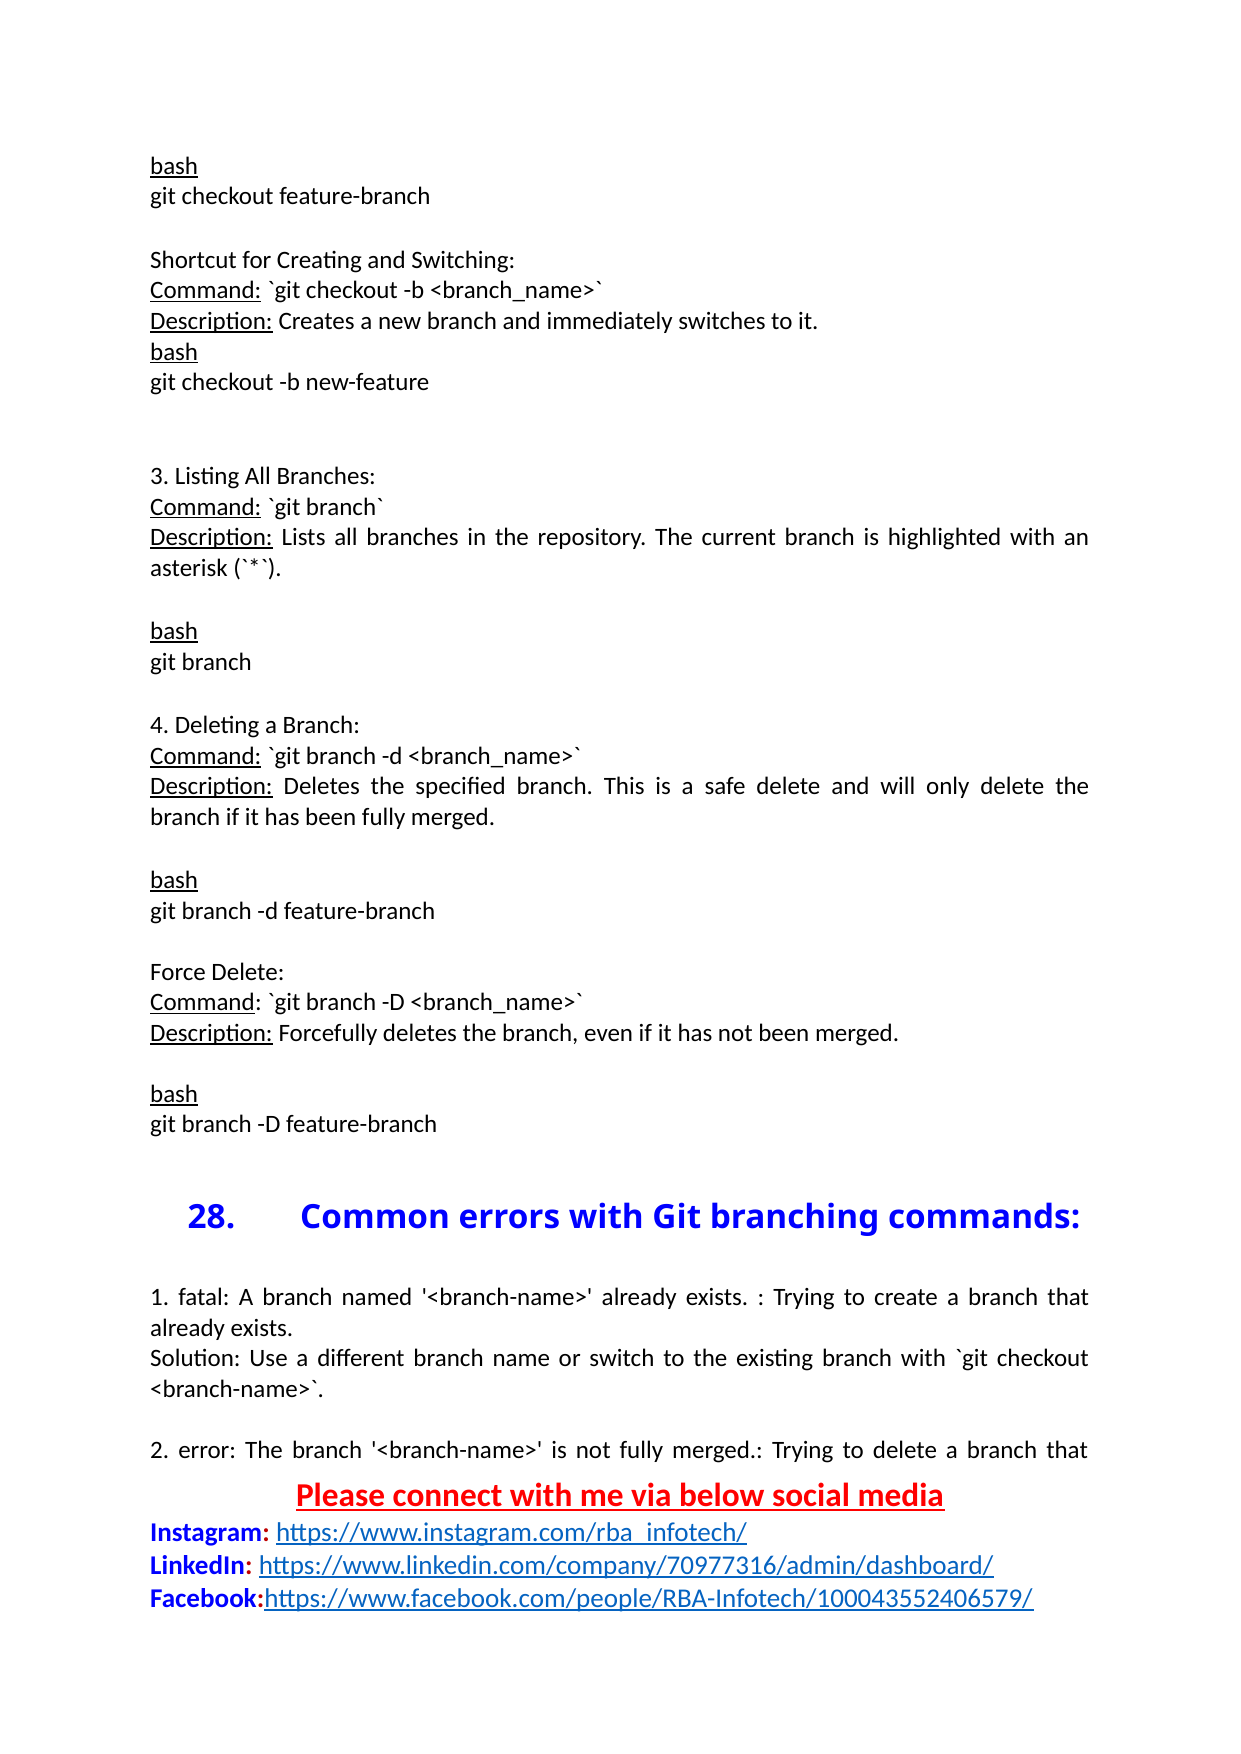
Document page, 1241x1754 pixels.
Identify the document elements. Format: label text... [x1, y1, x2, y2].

text Command: `git branch -d <branch_name>` [150, 740, 1090, 770]
text Command: `git checkout -b <branch_name>` [150, 274, 1090, 305]
text Description: Lists all branches in the repository. The current branch is highlighted with an asterisk (`*`). [150, 521, 1090, 582]
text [150, 1434, 1090, 1464]
text bash [150, 615, 1090, 646]
text git branch [150, 646, 1090, 676]
text Description: Creates a new branch and immediately switches to it. [150, 305, 1090, 336]
text Description: Forcefully deletes the branch, even if it has not been merged. [150, 1017, 1090, 1048]
text Force Delete: [150, 956, 1090, 987]
text Shortcut for Creating and Switching: [150, 244, 1090, 274]
text 1. fatal: A branch named '<branch-name>' already exists. : Trying to create a branch that already exists. [150, 1281, 1090, 1342]
text 4. Deleting a Branch: [150, 709, 1090, 740]
text Command: `git branch` [150, 491, 1090, 521]
text 3. Listing All Branches: [150, 460, 1090, 491]
text bash [150, 1078, 1090, 1109]
text Description: Deletes the specified branch. This is a safe delete and will only delete the branch if it has been fully merged. [150, 770, 1090, 831]
text Solution: Use a different branch name or switch to the existing branch with `git checkout <branch-name>`. [150, 1342, 1090, 1403]
text bash [150, 864, 1090, 895]
text git checkout -b new-feature [150, 366, 1090, 397]
text bash [150, 150, 1090, 181]
subtitle Common errors with Git branching commands: [187, 1193, 1090, 1238]
text Command: `git branch -D <branch_name>` [150, 987, 1090, 1017]
text git branch -d feature-branch [150, 895, 1090, 926]
text bash [150, 336, 1090, 366]
text git checkout feature-branch [150, 181, 1090, 211]
text git branch -D feature-branch [150, 1109, 1090, 1139]
